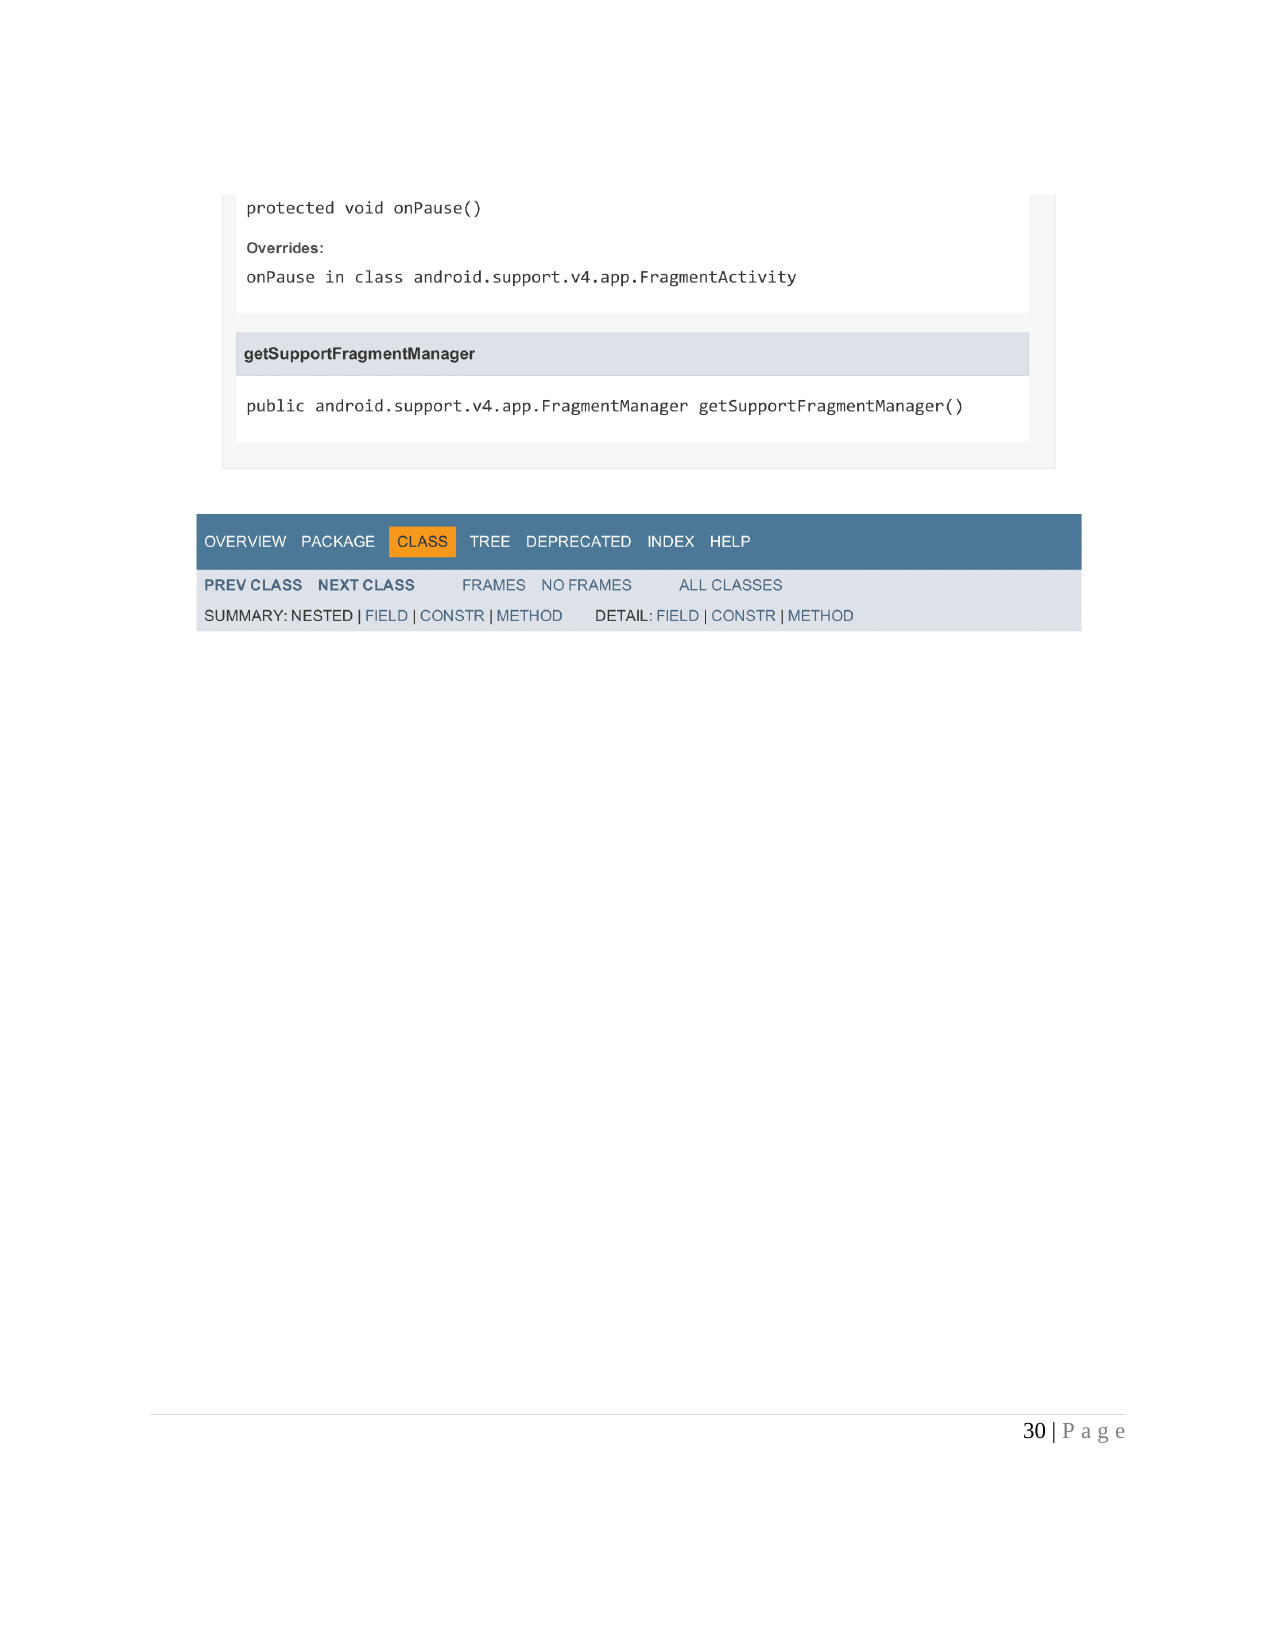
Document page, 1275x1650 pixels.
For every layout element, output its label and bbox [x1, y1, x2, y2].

picture [150, 150, 1125, 1412]
